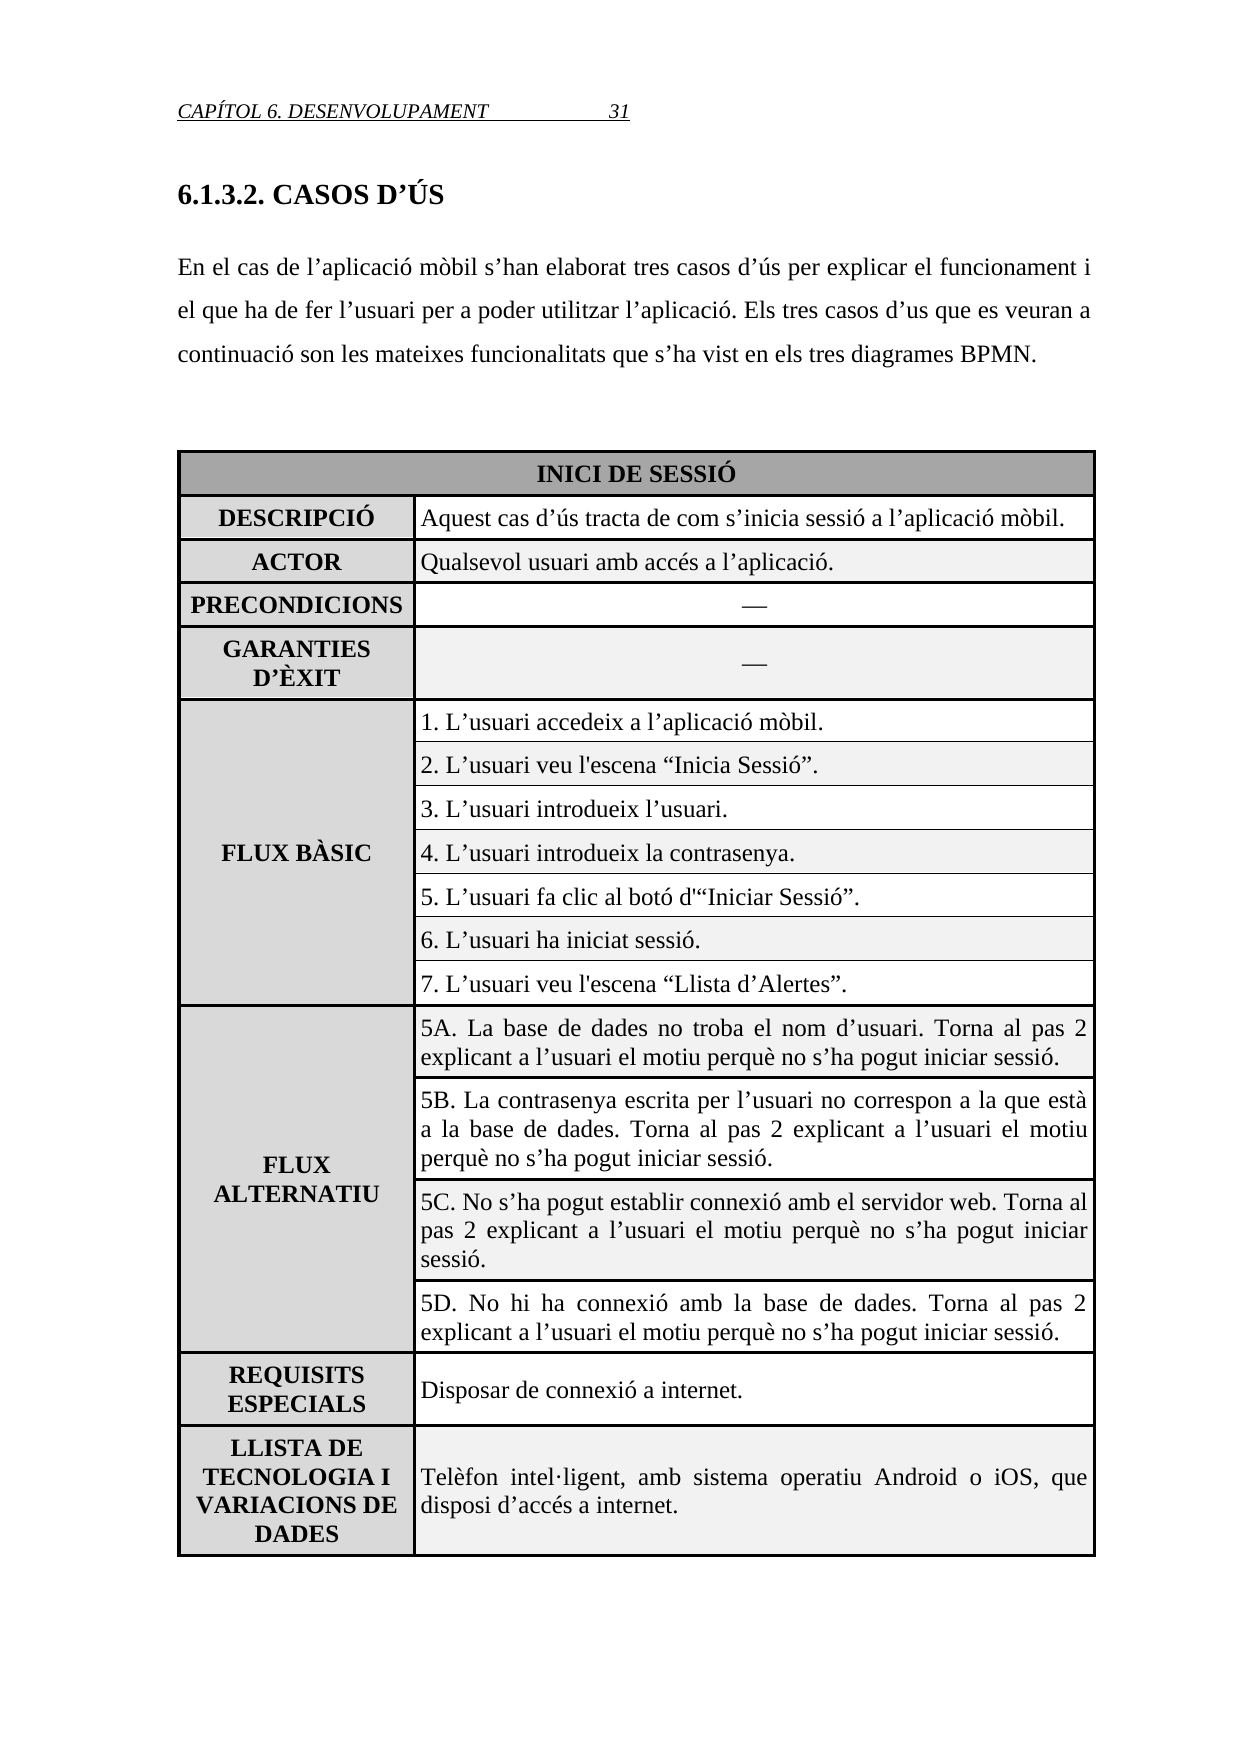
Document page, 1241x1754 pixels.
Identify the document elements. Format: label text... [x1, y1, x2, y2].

table_cell 5D. No hi ha connexió amb la base de dades. Torna al pas 2 explicant a l’usuari el motiu perquè no s’ha pogut iniciar sessió. [416, 1282, 1093, 1351]
table_header INICI DE SESSIÓ [181, 453, 1093, 494]
table_cell 5A. La base de dades no troba el nom d’usuari. Torna al pas 2 explicant a l’usuari el motiu perquè no s’ha pogut iniciar sessió. [416, 1007, 1093, 1076]
table_cell FLUX ALTERNATIU [181, 1007, 413, 1351]
table_cell Aquest cas d’ús tracta de com s’inicia sessió a l’aplicació mòbil. [416, 497, 1093, 537]
text En el cas de l’aplicació mòbil s’han elaborat tres casos d’ús per explicar el funcionament i el que ha de fer l’usuari per a poder utilitzar l’aplicació. Els tres casos d’us que es veuran a continuació son les mateixes funcionalitats que s’ha vist en els tres diagrames BPMN. [177, 252, 1092, 367]
table_cell 6. L’usuari ha iniciat sessió. [416, 917, 1093, 960]
table_cell 3. L’usuari introdueix l’usuari. [416, 786, 1093, 829]
table_cell FLUX BÀSIC [181, 701, 413, 1004]
table_cell Qualsevol usuari amb accés a l’aplicació. [416, 541, 1093, 581]
table_cell PRECONDICIONS [181, 584, 413, 625]
table_cell Disposar de connexió a internet. [416, 1354, 1093, 1424]
subtitle CASOS D’ÚS [177, 177, 1092, 211]
table_cell 1. L’usuari accedeix a l’aplicació mòbil. [416, 701, 1093, 741]
table_cell 5C. No s’ha pogut establir connexió amb el servidor web. Torna al pas 2 explicant a l’usuari el motiu perquè no s’ha pogut iniciar sessió. [416, 1181, 1093, 1279]
table_cell 7. L’usuari veu l'escena “Llista d’Alertes”. [416, 961, 1093, 1004]
table_cell LLISTA DE TECNOLOGIA I VARIACIONS DE DADES [181, 1427, 413, 1554]
table_cell ACTOR [181, 541, 413, 581]
table_cell 2. L’usuari veu l'escena “Inicia Sessió”. [416, 742, 1093, 785]
table_cell — [416, 584, 1093, 625]
table_cell 5. L’usuari fa clic al botó d'“Iniciar Sessió”. [416, 874, 1093, 916]
table_cell 4. L’usuari introdueix la contrasenya. [416, 830, 1093, 872]
table_cell REQUISITS ESPECIALS [181, 1354, 413, 1424]
table_cell DESCRIPCIÓ [181, 497, 413, 537]
table_cell Telèfon intel·ligent, amb sistema operatiu Android o iOS, que disposi d’accés a internet. [416, 1427, 1093, 1554]
table_cell GARANTIES D’ÈXIT [181, 628, 413, 697]
table_cell — [416, 628, 1093, 697]
table_cell 5B. La contrasenya escrita per l’usuari no correspon a la que està a la base de dades. Torna al pas 2 explicant a l’usuari el motiu perquè no s’ha pogut iniciar sessió. [416, 1079, 1093, 1177]
